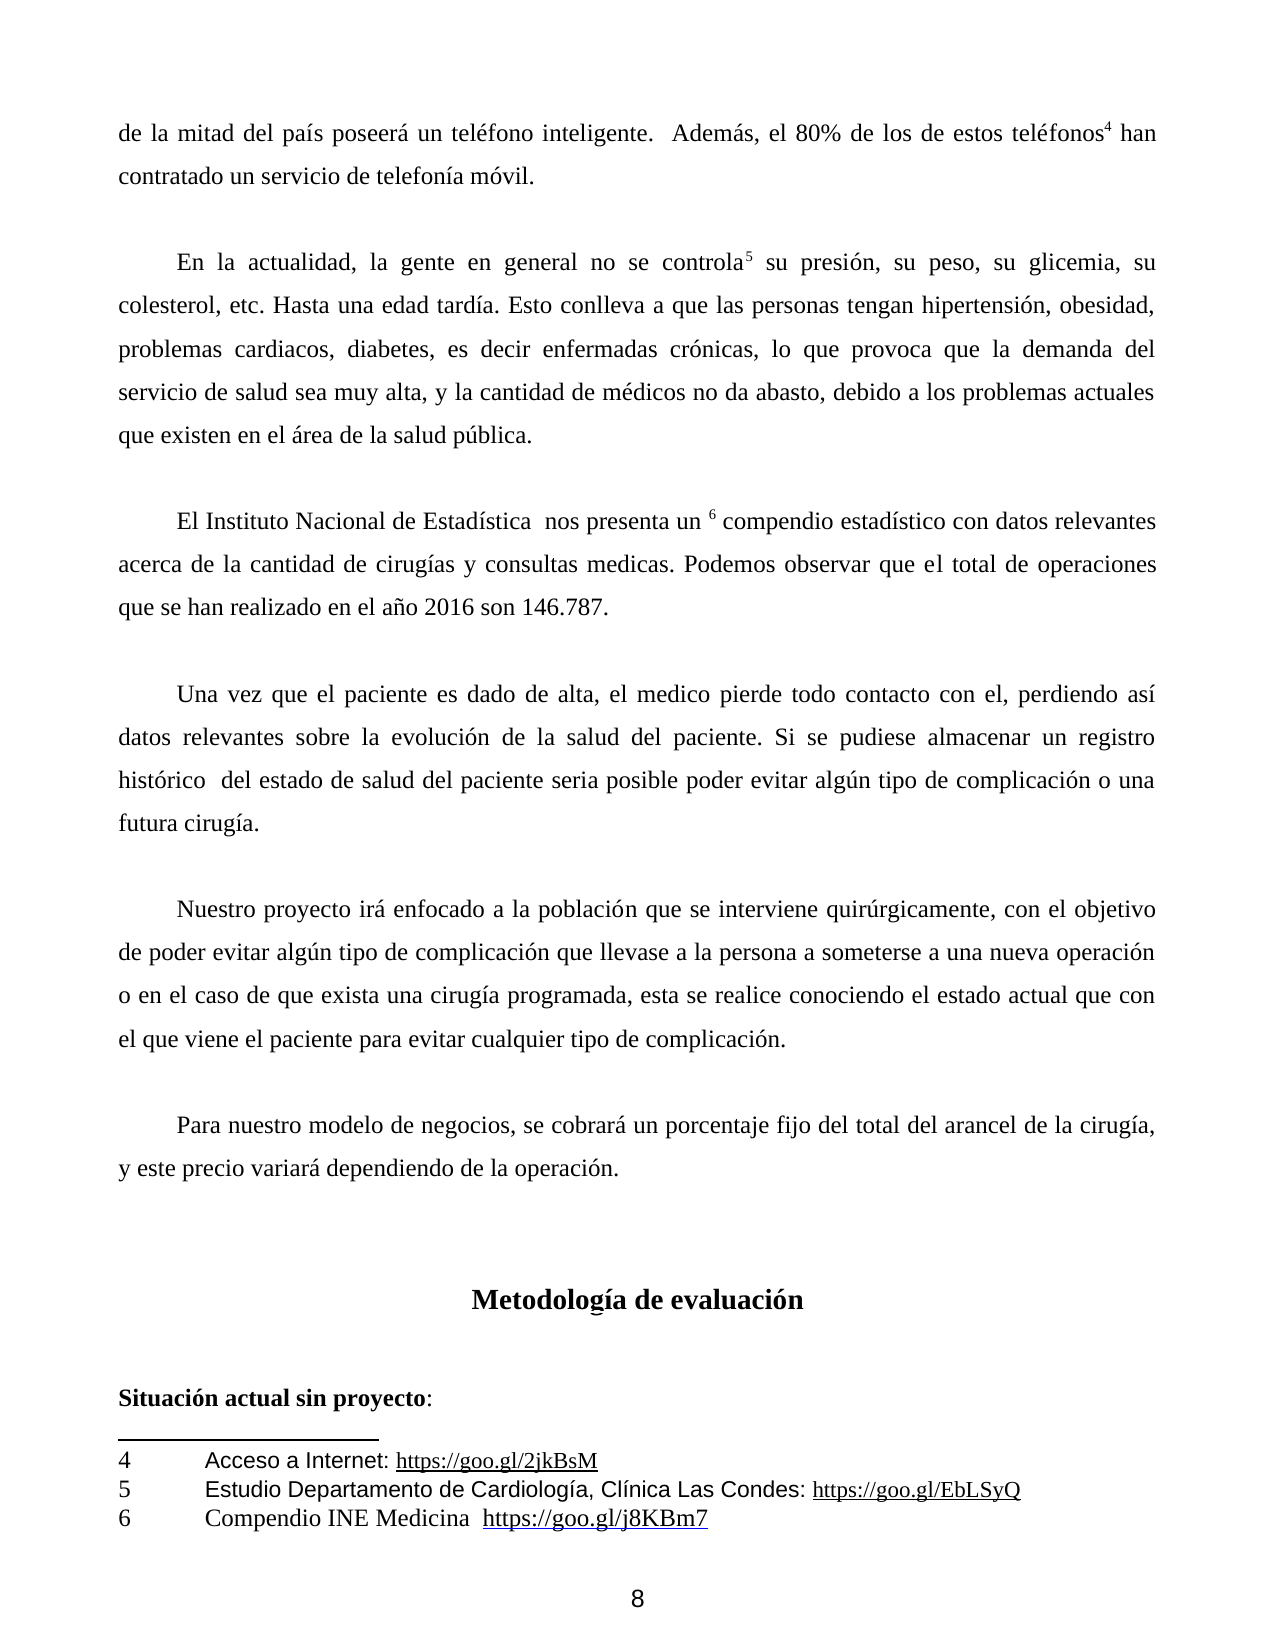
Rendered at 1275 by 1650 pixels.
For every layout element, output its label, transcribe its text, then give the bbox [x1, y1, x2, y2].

text Una vez que el paciente es dado de alta, el medico pierde todo contacto con el, perdiendo así datos relevantes sobre la evolución de la salud del paciente. Si se pudiese almacenar un registro histórico del estado de salud del paciente seria posible poder evitar algún tipo de complicación o una futura cirugía. [118, 679, 1157, 837]
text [118, 118, 1157, 190]
text El Instituto Nacional de Estadística nos presenta un compendio estadístico con datos relevantes acerca de la cantidad de cirugías y consultas medicas. Podemos observar que el total de operaciones que se han realizado en el año 2016 son 146.787. [118, 506, 1157, 621]
text Para nuestro modelo de negocios, se cobrará un porcentaje fijo del total del arancel de la cirugía, y este precio variará dependiendo de la operación. [118, 1110, 1157, 1182]
text Nuestro proyecto irá enfocado a la población que se interviene quirúrgicamente, con el objetivo de poder evitar algún tipo de complicación que llevase a la persona a someterse a una nueva operación o en el caso de que exista una cirugía programada, esta se realice conociendo el estado actual que con el que viene el paciente para evitar cualquier tipo de complicación. [118, 894, 1157, 1052]
text Metodología de evaluación [118, 1282, 1157, 1316]
text Situación actual sin proyecto: [118, 1383, 1157, 1412]
text En la actualidad, la gente en general no se controla su presión, su peso, su glicemia, su colesterol, etc. Hasta una edad tardía. Esto conlleva a que las personas tengan hipertensión, obesidad, problemas cardiacos, diabetes, es decir enfermadas crónicas, lo que provoca que la demanda del servicio de salud sea muy alta, y la cantidad de médicos no da abasto, debido a los problemas actuales que existen en el área de la salud pública. [118, 247, 1157, 449]
